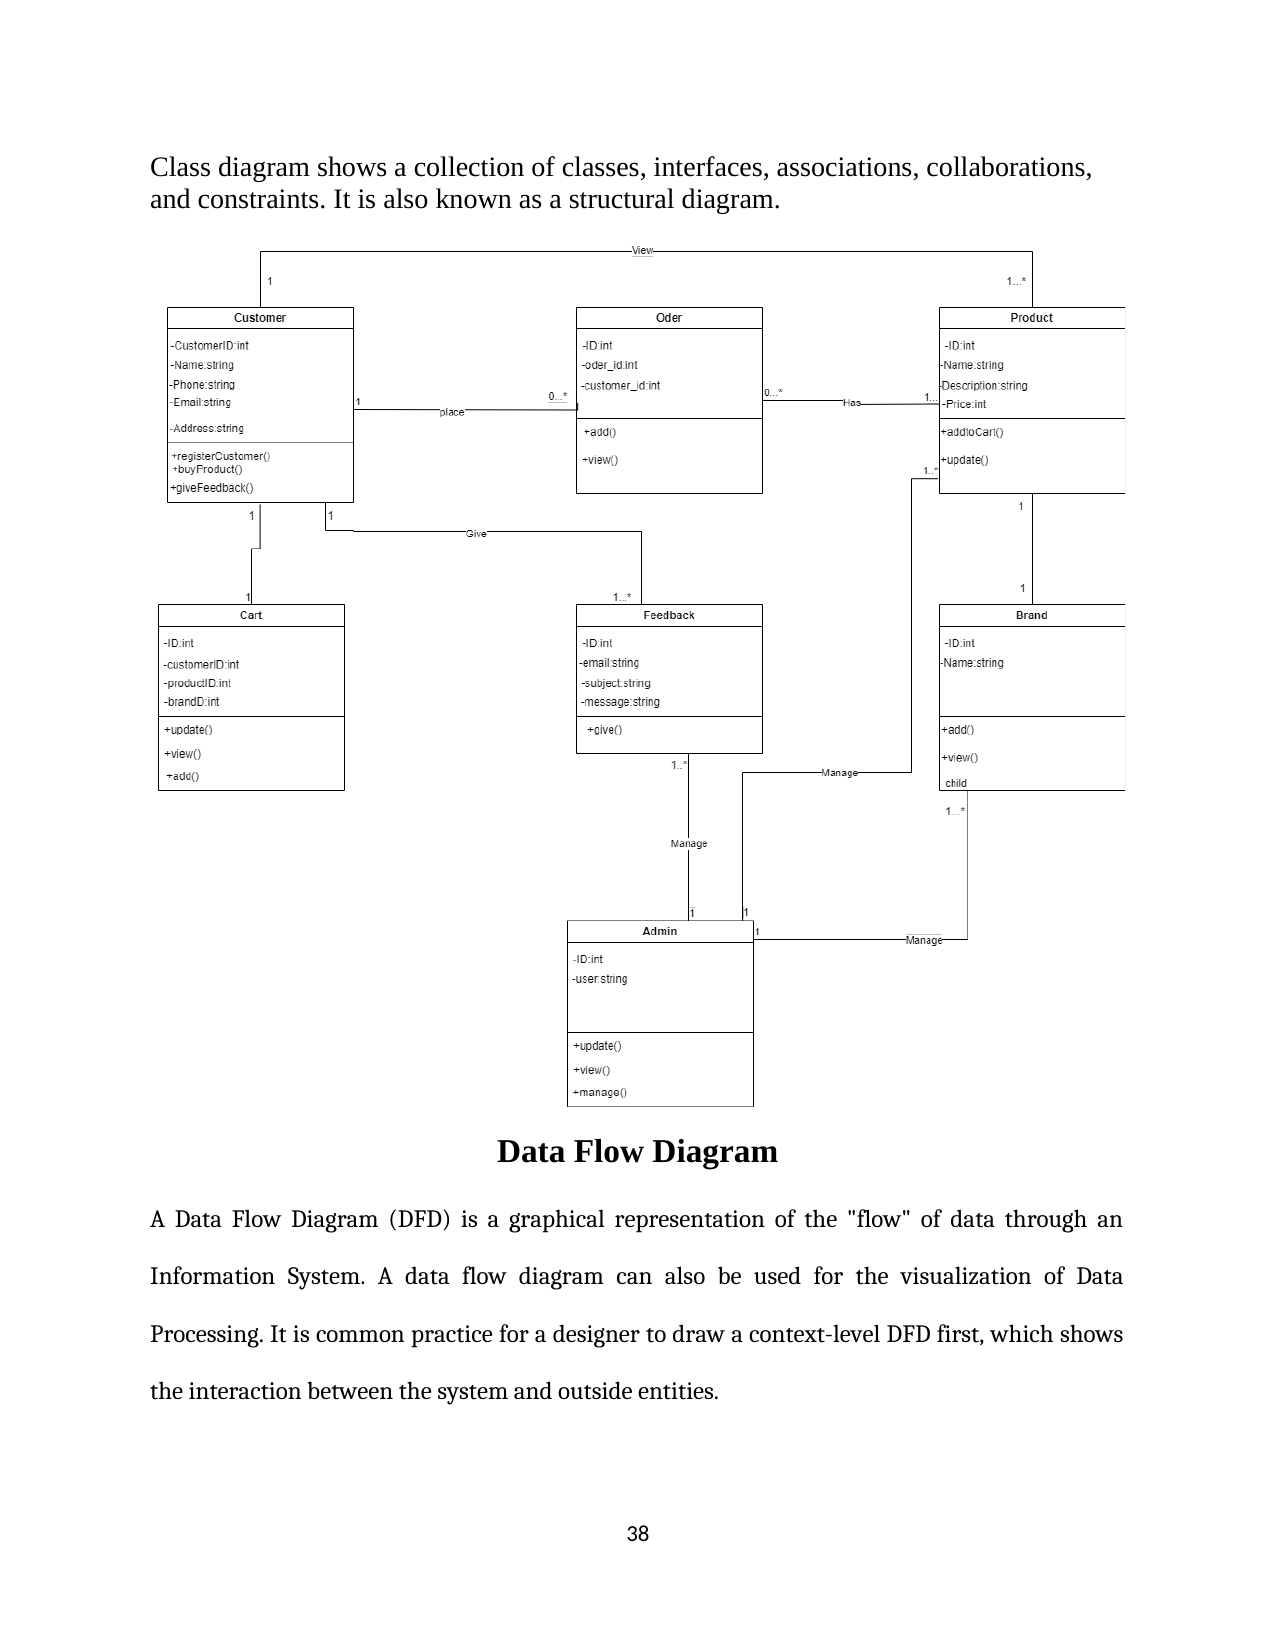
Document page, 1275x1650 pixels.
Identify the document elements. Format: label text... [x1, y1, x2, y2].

text Data Flow Diagram [150, 1132, 1125, 1170]
picture [150, 243, 1125, 1107]
text Class diagram shows a collection of classes, interfaces, associations, collaborations, and constraints. It is also known as a structural diagram. [150, 150, 1125, 215]
text A Data Flow Diagram (DFD) is a graphical representation of the "flow" of data through an Information System. A data flow diagram can also be used for the visualization of Data Processing. It is common practice for a designer to draw a context-level DFD first, which shows the interaction between the system and outside entities. [150, 1205, 1125, 1406]
